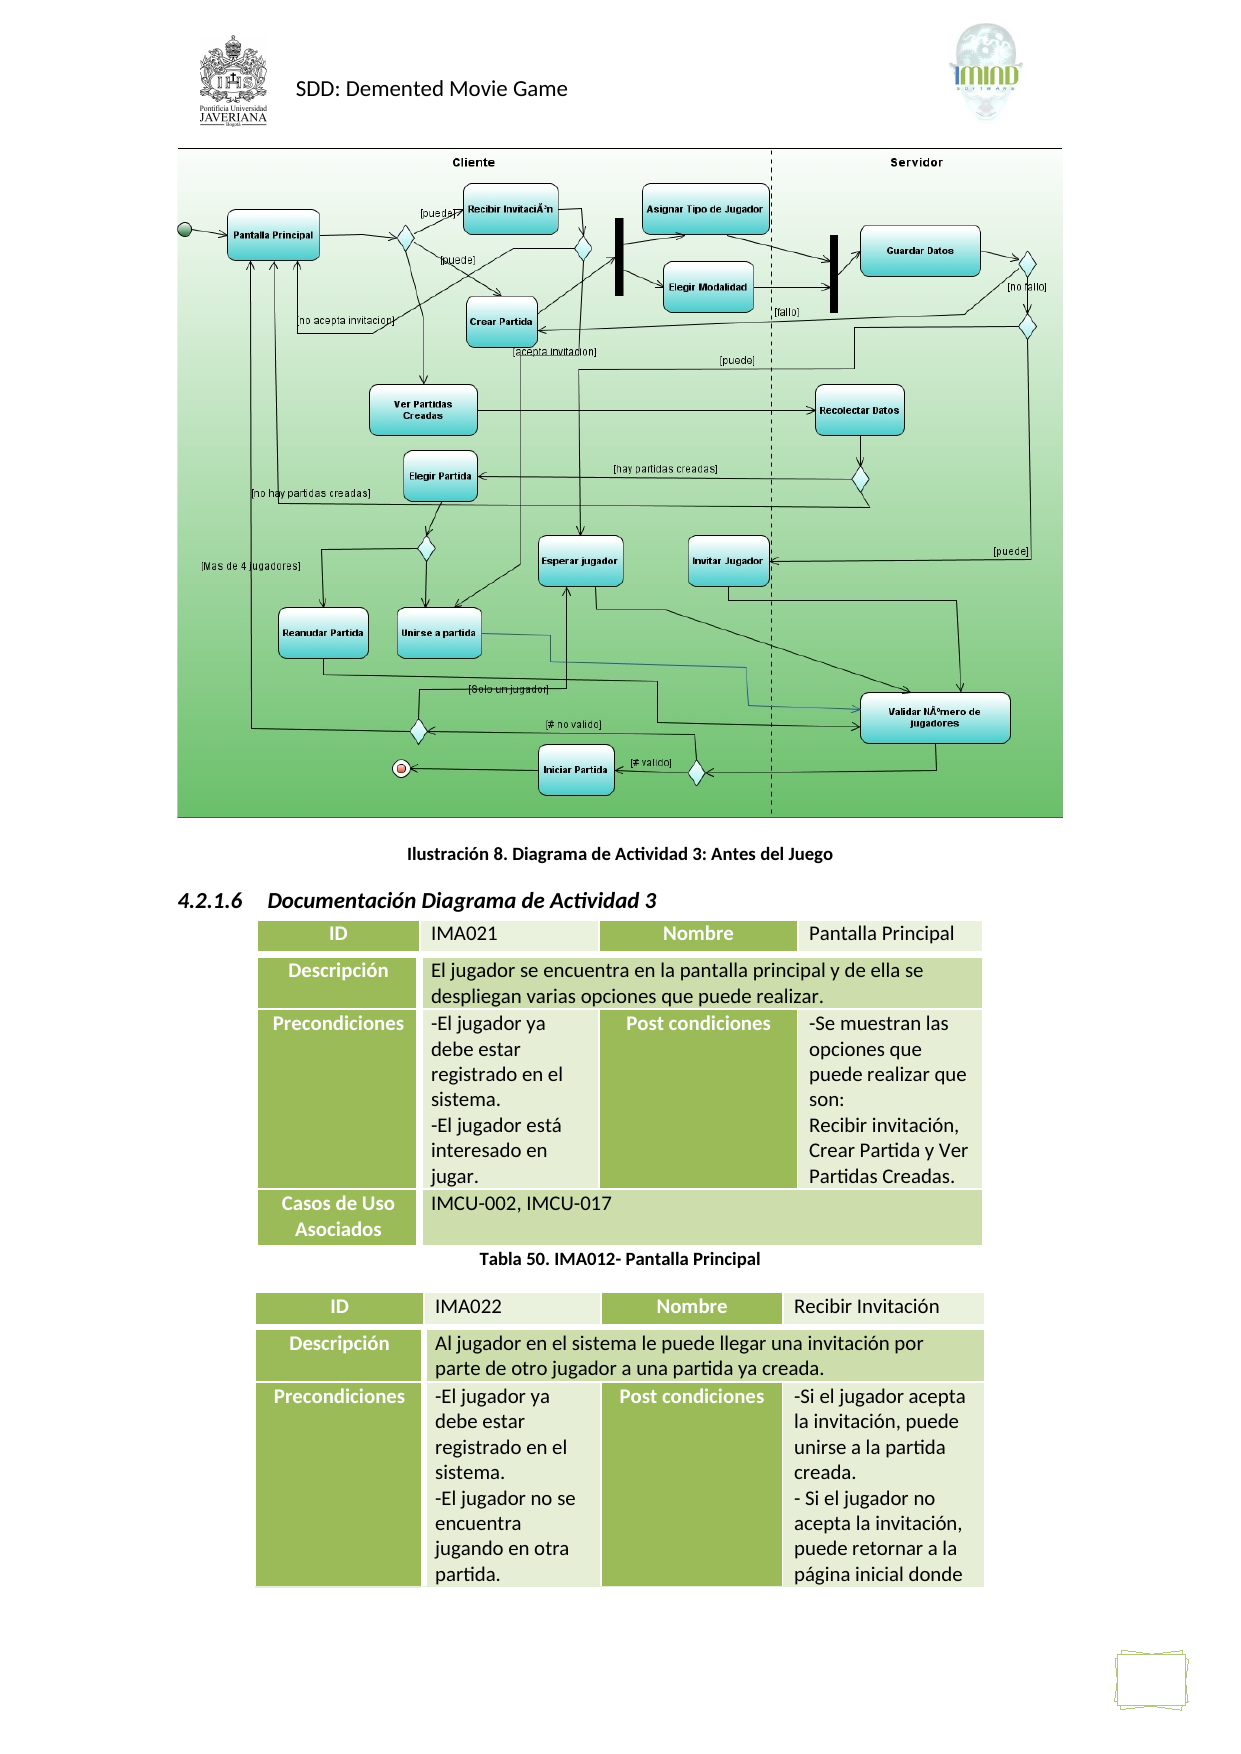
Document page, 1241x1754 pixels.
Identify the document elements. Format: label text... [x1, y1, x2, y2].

table_header IMA021 [421, 921, 598, 951]
table_cell Descripción [258, 958, 416, 1008]
table_cell -Se muestran las opciones que puede realizar que son: Recibir invitación, Crear Partida y Ver Partidas Creadas. [798, 1010, 982, 1188]
picture [948, 23, 1029, 127]
table_cell Post condiciones [602, 1383, 782, 1586]
table_header ID [258, 921, 419, 951]
table_cell Al jugador en el sistema le puede llegar una invitación por parte de otro jugador a una partida ya creada. [427, 1330, 984, 1381]
table_cell Descripción [256, 1330, 421, 1381]
picture [177, 147, 1063, 818]
table_header Pantalla Principal [799, 921, 982, 951]
table_cell -El jugador ya debe estar registrado en el sistema. -El jugador está interesado en jugar. [423, 1010, 598, 1188]
table_cell IMCU-002, IMCU-017 [423, 1190, 982, 1245]
table_header Recibir Invitación [784, 1293, 984, 1324]
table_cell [783, 1383, 984, 1586]
table_header Nombre [602, 1293, 782, 1324]
table_cell Precondiciones [258, 1010, 416, 1188]
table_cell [427, 1383, 600, 1586]
table_cell Casos de Uso Asociados [258, 1190, 416, 1245]
table_header IMA022 [425, 1293, 600, 1324]
table_cell Post condiciones [600, 1010, 797, 1188]
table_cell Precondiciones [256, 1383, 421, 1586]
table_cell El jugador se encuentra en la pantalla principal y de ella se despliegan varias opciones que puede realizar. [423, 958, 982, 1008]
table_header ID [256, 1293, 423, 1324]
subtitle Documentación Diagrama de Actividad 3 [177, 886, 1063, 914]
picture [200, 35, 267, 127]
table_header Nombre [600, 921, 797, 951]
